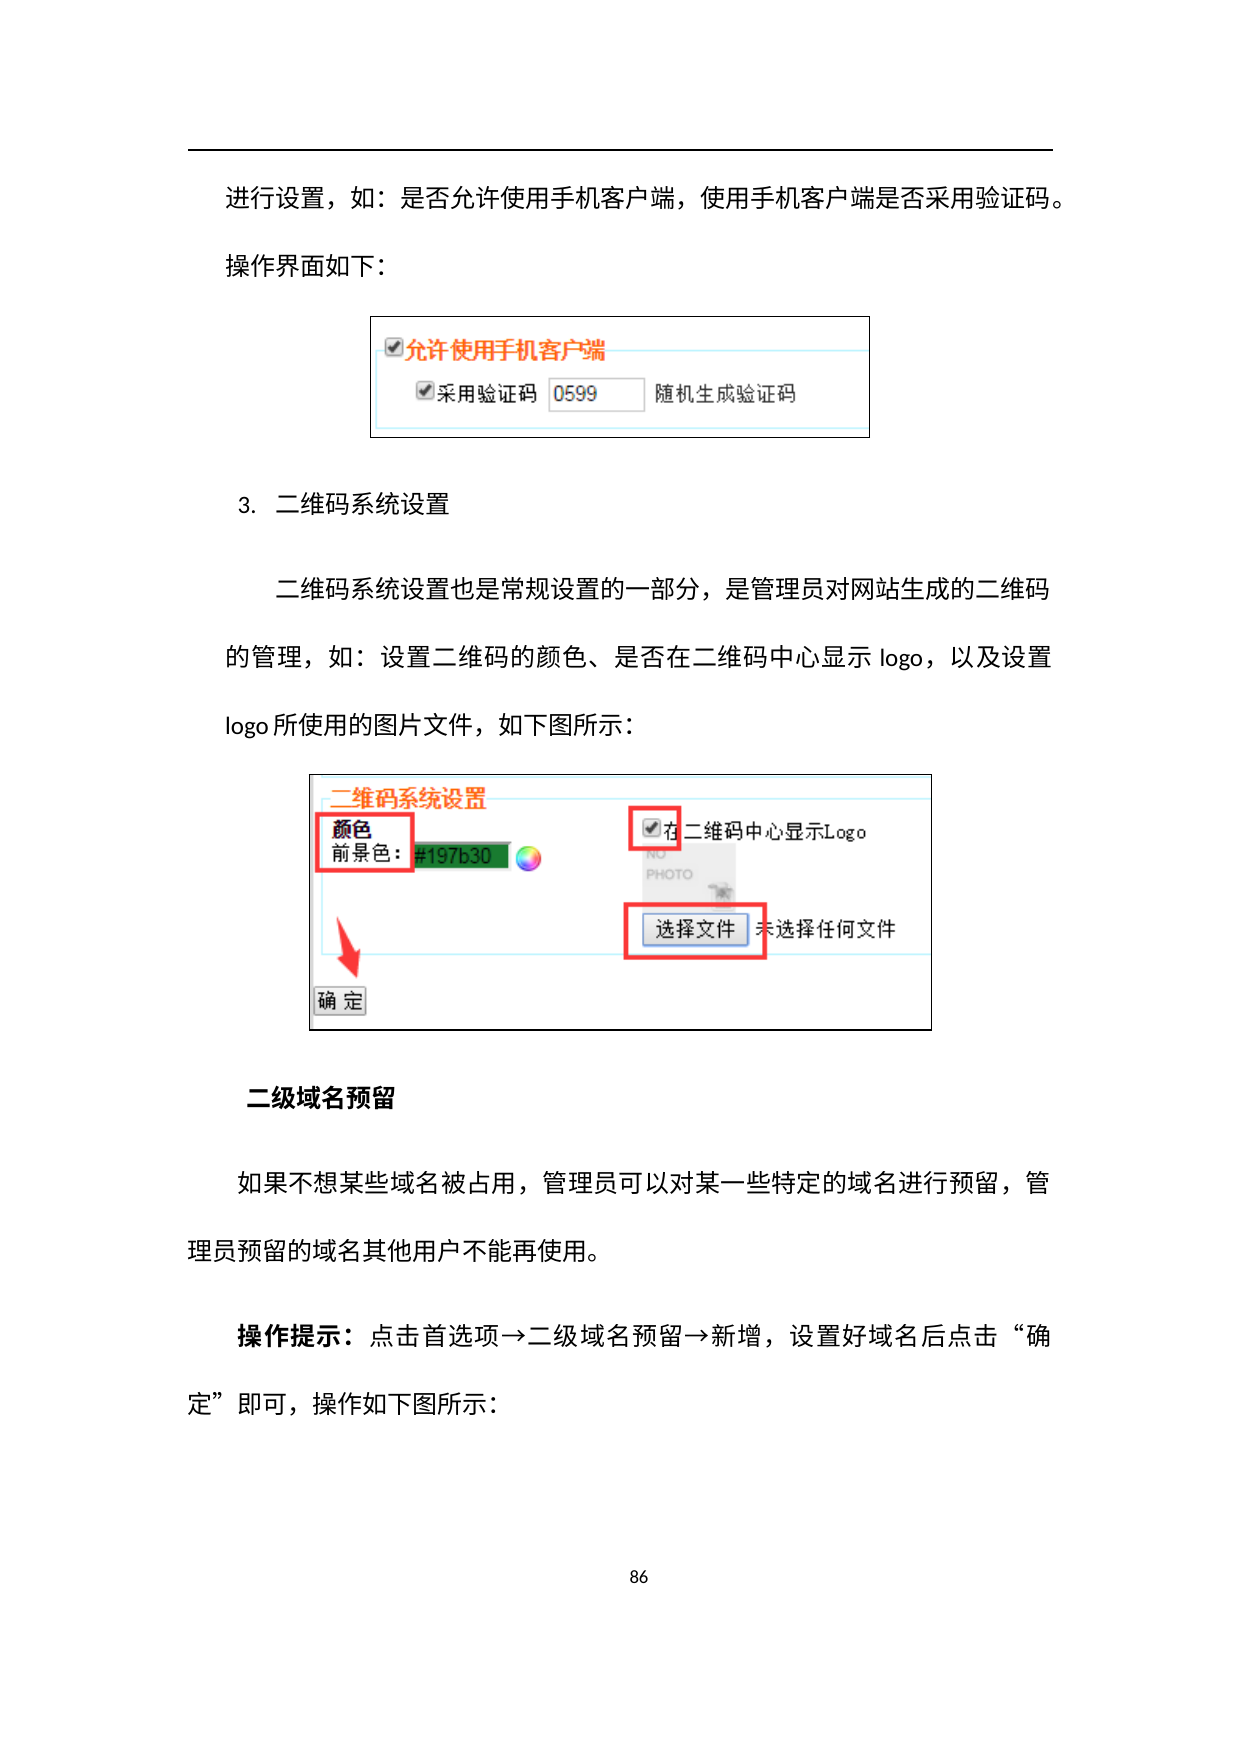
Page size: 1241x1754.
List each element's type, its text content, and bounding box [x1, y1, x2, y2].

picture [371, 317, 869, 437]
subtitle 二级域名预留 [187, 1063, 1053, 1131]
text 如果不想某些域名被占用，管理员可以对某一些特定的域名进行预留，管理员预留的域名其他用户不能再使用。 [187, 1148, 1053, 1284]
list 二维码系统设置 [187, 469, 1053, 537]
picture [310, 775, 931, 1029]
text 二维码系统设置也是常规设置的一部分，是管理员对网站生成的二维码的管理，如：设置二维码的颜色、是否在二维码中心显示logo，以及设置logo所使用的图片文件，如下图所示： [225, 554, 1053, 757]
text 操作提示：点击首选项→二级域名预留→新增，设置好域名后点击“确定”即可，操作如下图所示： [187, 1301, 1053, 1437]
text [225, 163, 1053, 299]
